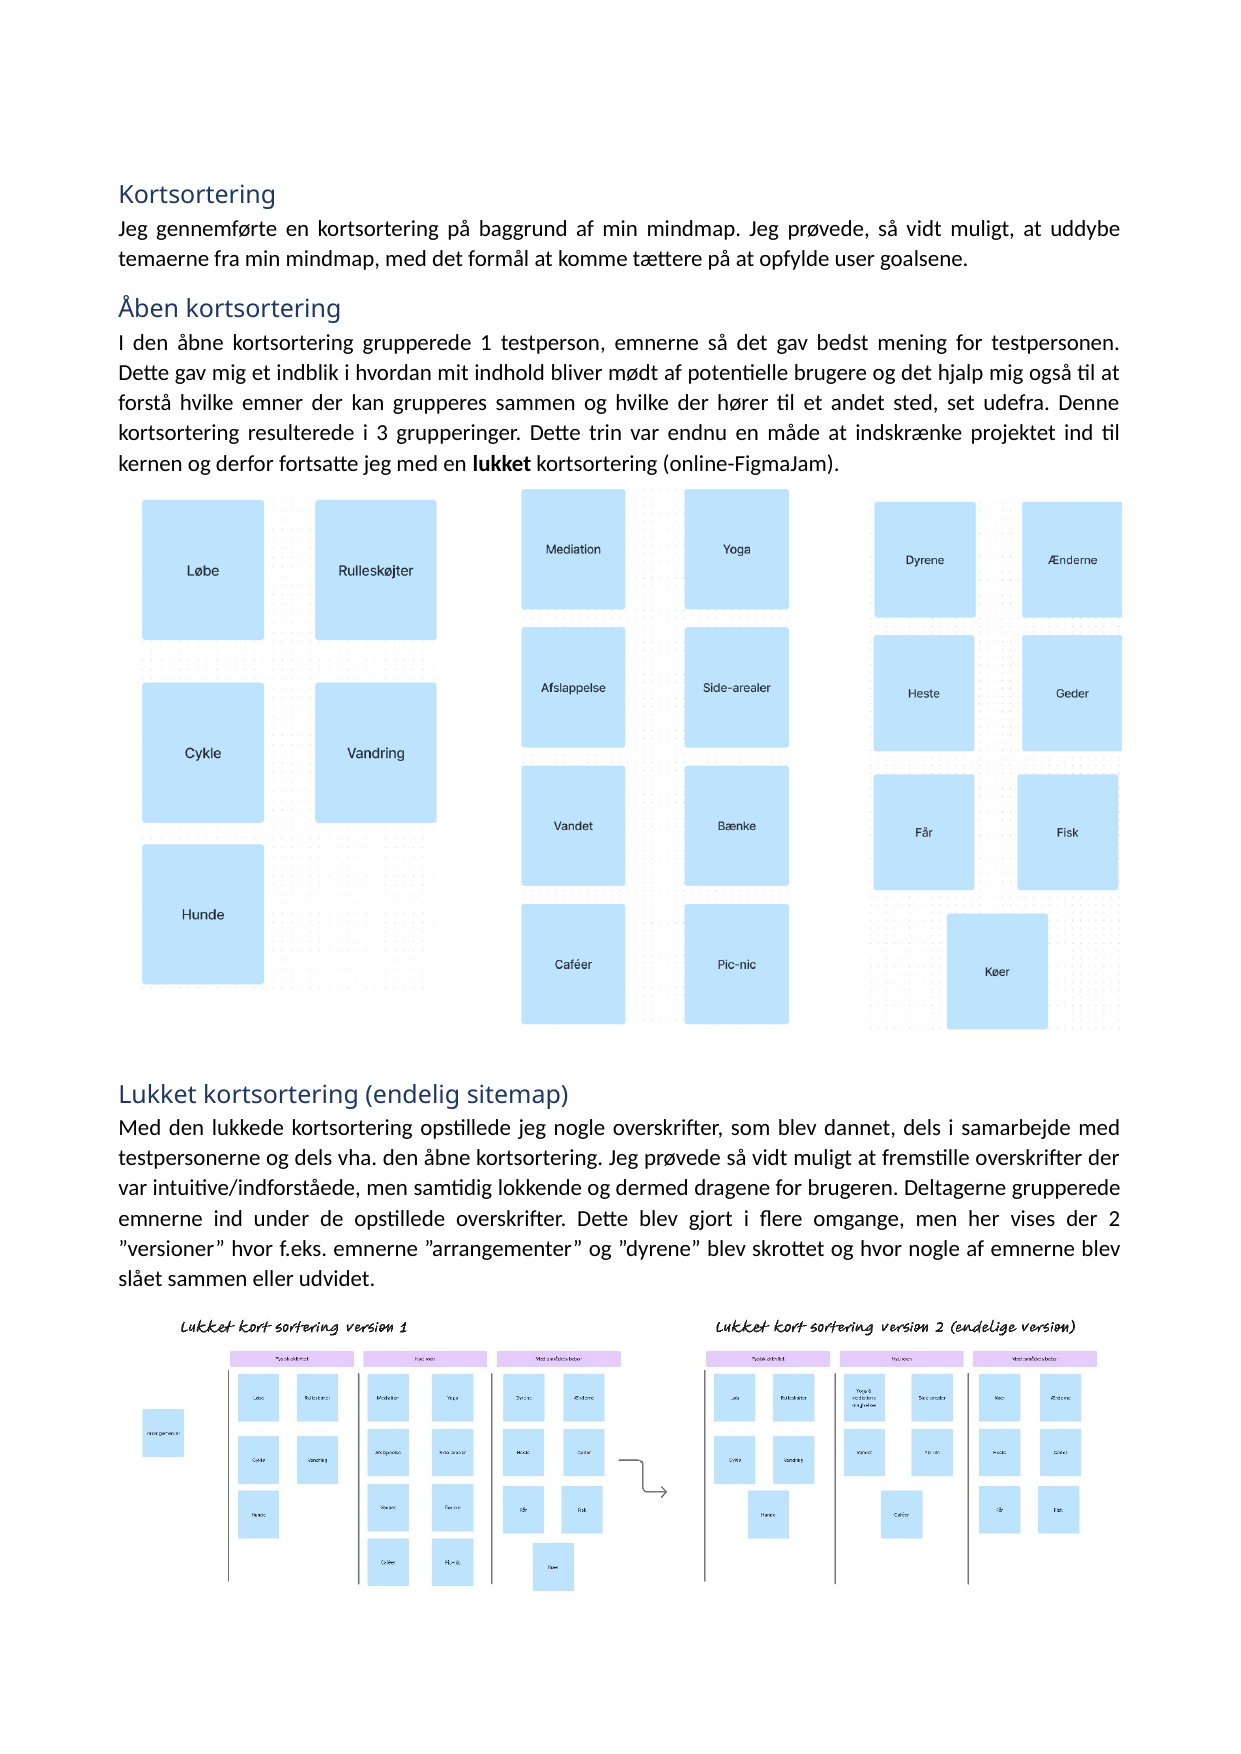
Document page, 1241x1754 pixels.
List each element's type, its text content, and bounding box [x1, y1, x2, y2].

subtitle Åben kortsortering [118, 291, 1122, 325]
subtitle Lukket kortsortering (endelig sitemap) [118, 1076, 1122, 1110]
picture [869, 496, 1123, 1034]
picture [117, 1294, 1116, 1614]
text I den åbne kortsortering grupperede 1 testperson, emnerne så det gav bedst mening for testpersonen. Dette gav mig et indblik i hvordan mit indhold bliver mødt af potentielle brugere og det hjalp mig også til at forstå hvilke emner der kan grupperes sammen og hvilke der hører til et andet sted, set udefra. Denne kortsortering resulterede i 3 grupperinger. Dette trin var endnu en måde at indskrænke projektet ind til kernen og derfor fortsatte jeg med en lukket kortsortering (online-FigmaJam). [118, 328, 1122, 477]
text Med den lukkede kortsortering opstillede jeg nogle overskrifter, som blev dannet, dels i samarbejde med testpersonerne og dels vha. den åbne kortsortering. Jeg prøvede så vidt muligt at fremstille overskrifter der var intuitive/indforståede, men samtidig lokkende og dermed dragene for brugeren. Deltagerne grupperede emnerne ind under de opstillede overskrifter. Dette blev gjort i flere omgange, men her vises der 2 ”versioner” hvor f.eks. emnerne ”arrangementer” og ”dyrene” blev skrottet og hvor nogle af emnerne blev slået sammen eller udvidet. [118, 1113, 1122, 1292]
text Jeg gennemførte en kortsortering på baggrund af min mindmap. Jeg prøvede, så vidt muligt, at uddybe temaerne fra min mindmap, med det formål at komme tættere på at opfylde user goalsene. [118, 214, 1122, 272]
subtitle Kortsortering [118, 177, 1122, 211]
picture [520, 488, 792, 1027]
picture [133, 496, 441, 989]
